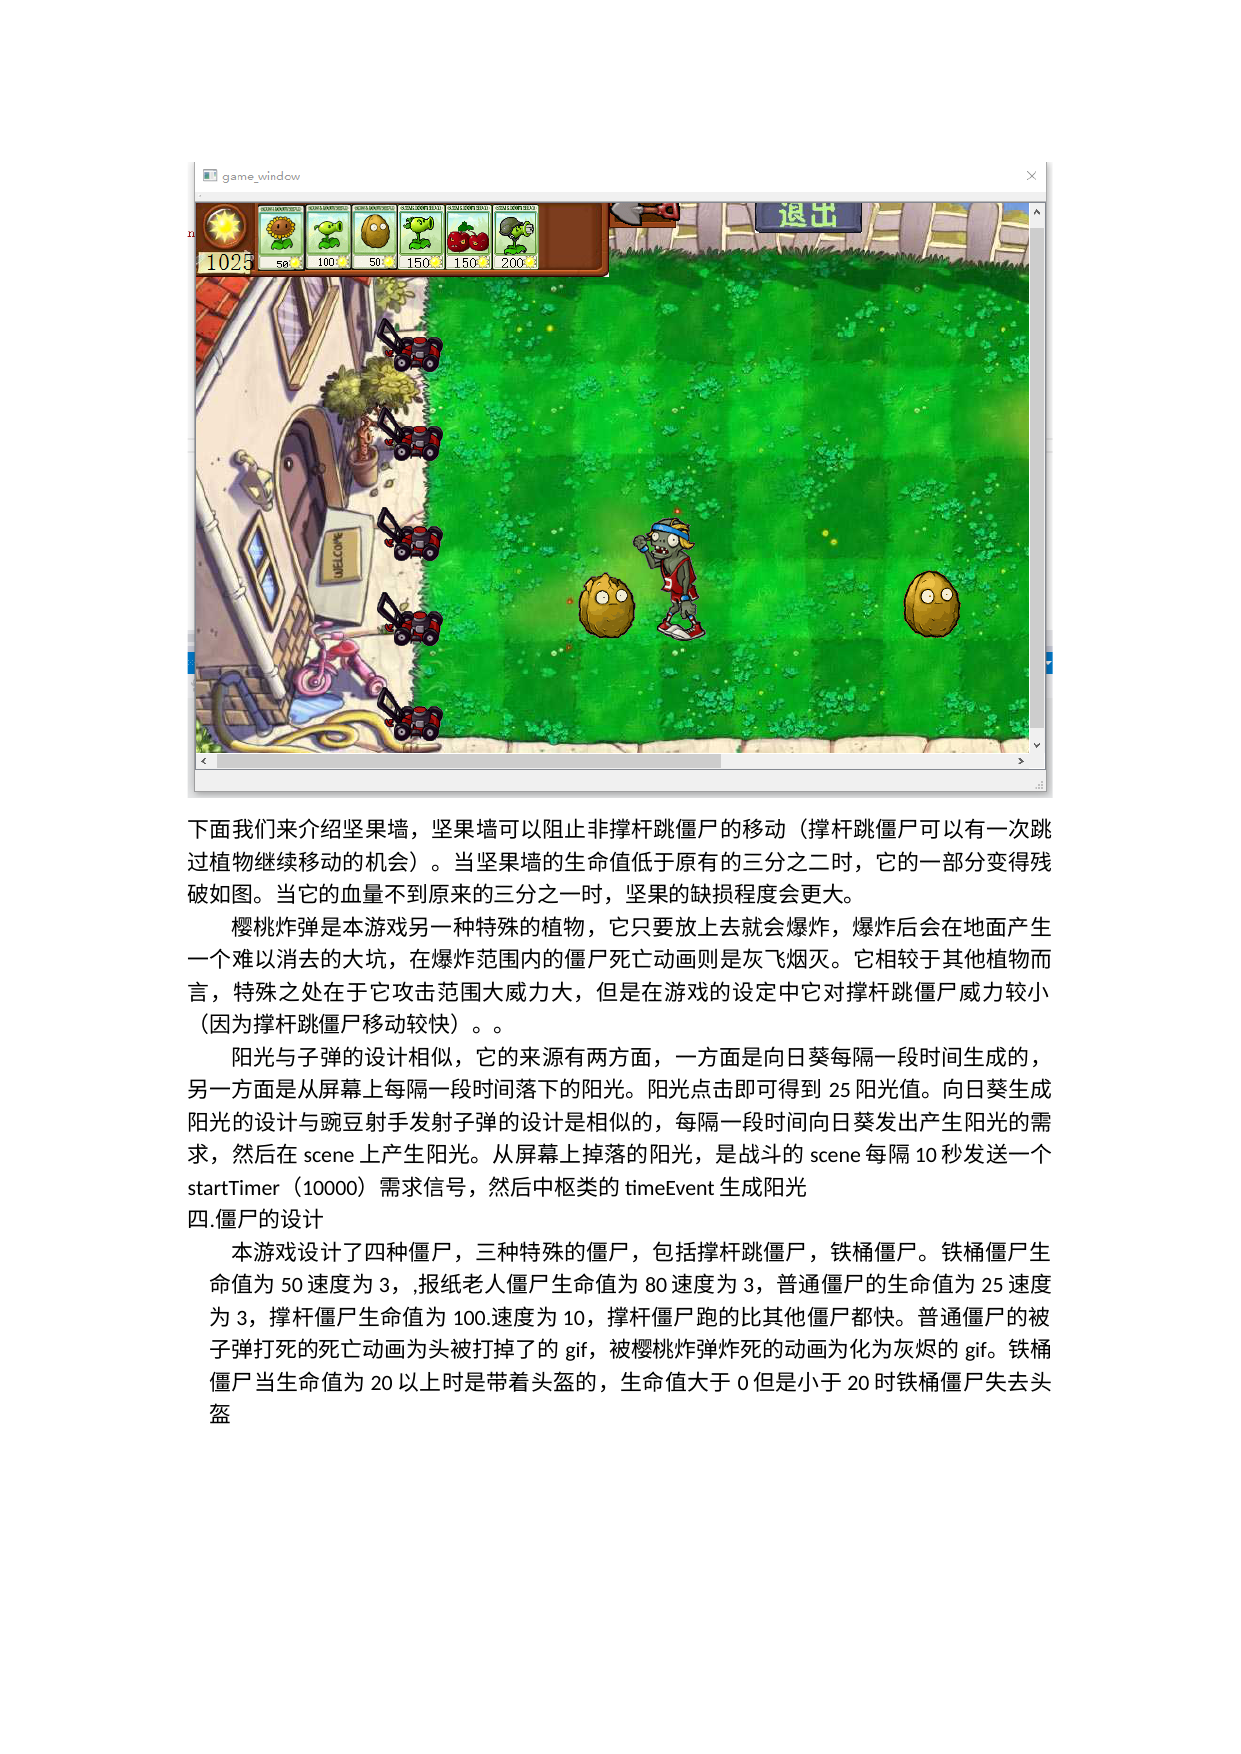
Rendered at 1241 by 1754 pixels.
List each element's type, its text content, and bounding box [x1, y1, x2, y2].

text 阳光与子弹的设计相似，它的来源有两方面，一方面是向日葵每隔一段时间生成的，另一方面是从屏幕上每隔一段时间落下的阳光。阳光点击即可得到25阳光值。向日葵生成阳光的设计与豌豆射手发射子弹的设计是相似的，每隔一段时间向日葵发出产生阳光的需求，然后在scene上产生阳光。从屏幕上掉落的阳光，是战斗的scene每隔10秒发送一个startTimer（10000）需求信号，然后中枢类的 timeEvent生成阳光 [187, 1039, 1053, 1202]
text 下面我们来介绍坚果墙，坚果墙可以阻止非撑杆跳僵尸的移动（撑杆跳僵尸可以有一次跳过植物继续移动的机会）。当坚果墙的生命值低于原有的三分之二时，它的一部分变得残破如图。当它的血量不到原来的三分之一时，坚果的缺损程度会更大。 [187, 812, 1053, 909]
picture [187, 162, 1053, 798]
text 樱桃炸弹是本游戏另一种特殊的植物，它只要放上去就会爆炸，爆炸后会在地面产生一个难以消去的大坑，在爆炸范围内的僵尸死亡动画则是灰飞烟灭。它相较于其他植物而言，特殊之处在于它攻击范围大威力大，但是在游戏的设定中它对撑杆跳僵尸威力较小（因为撑杆跳僵尸移动较快）。。 [187, 909, 1053, 1039]
text 四.僵尸的设计 [187, 1202, 1053, 1234]
text 本游戏设计了四种僵尸，三种特殊的僵尸，包括撑杆跳僵尸，铁桶僵尸。铁桶僵尸生命值为50速度为3，,报纸老人僵尸生命值为80速度为3，普通僵尸的生命值为25速度为3，撑杆僵尸生命值为100.速度为10，撑杆僵尸跑的比其他僵尸都快。普通僵尸的被子弹打死的死亡动画为头被打掉了的gif，被樱桃炸弹炸死的动画为化为灰烬的gif。铁桶僵尸当生命值为20以上时是带着头盔的，生命值大于0但是小于20时铁桶僵尸失去头盔 [209, 1234, 1053, 1429]
